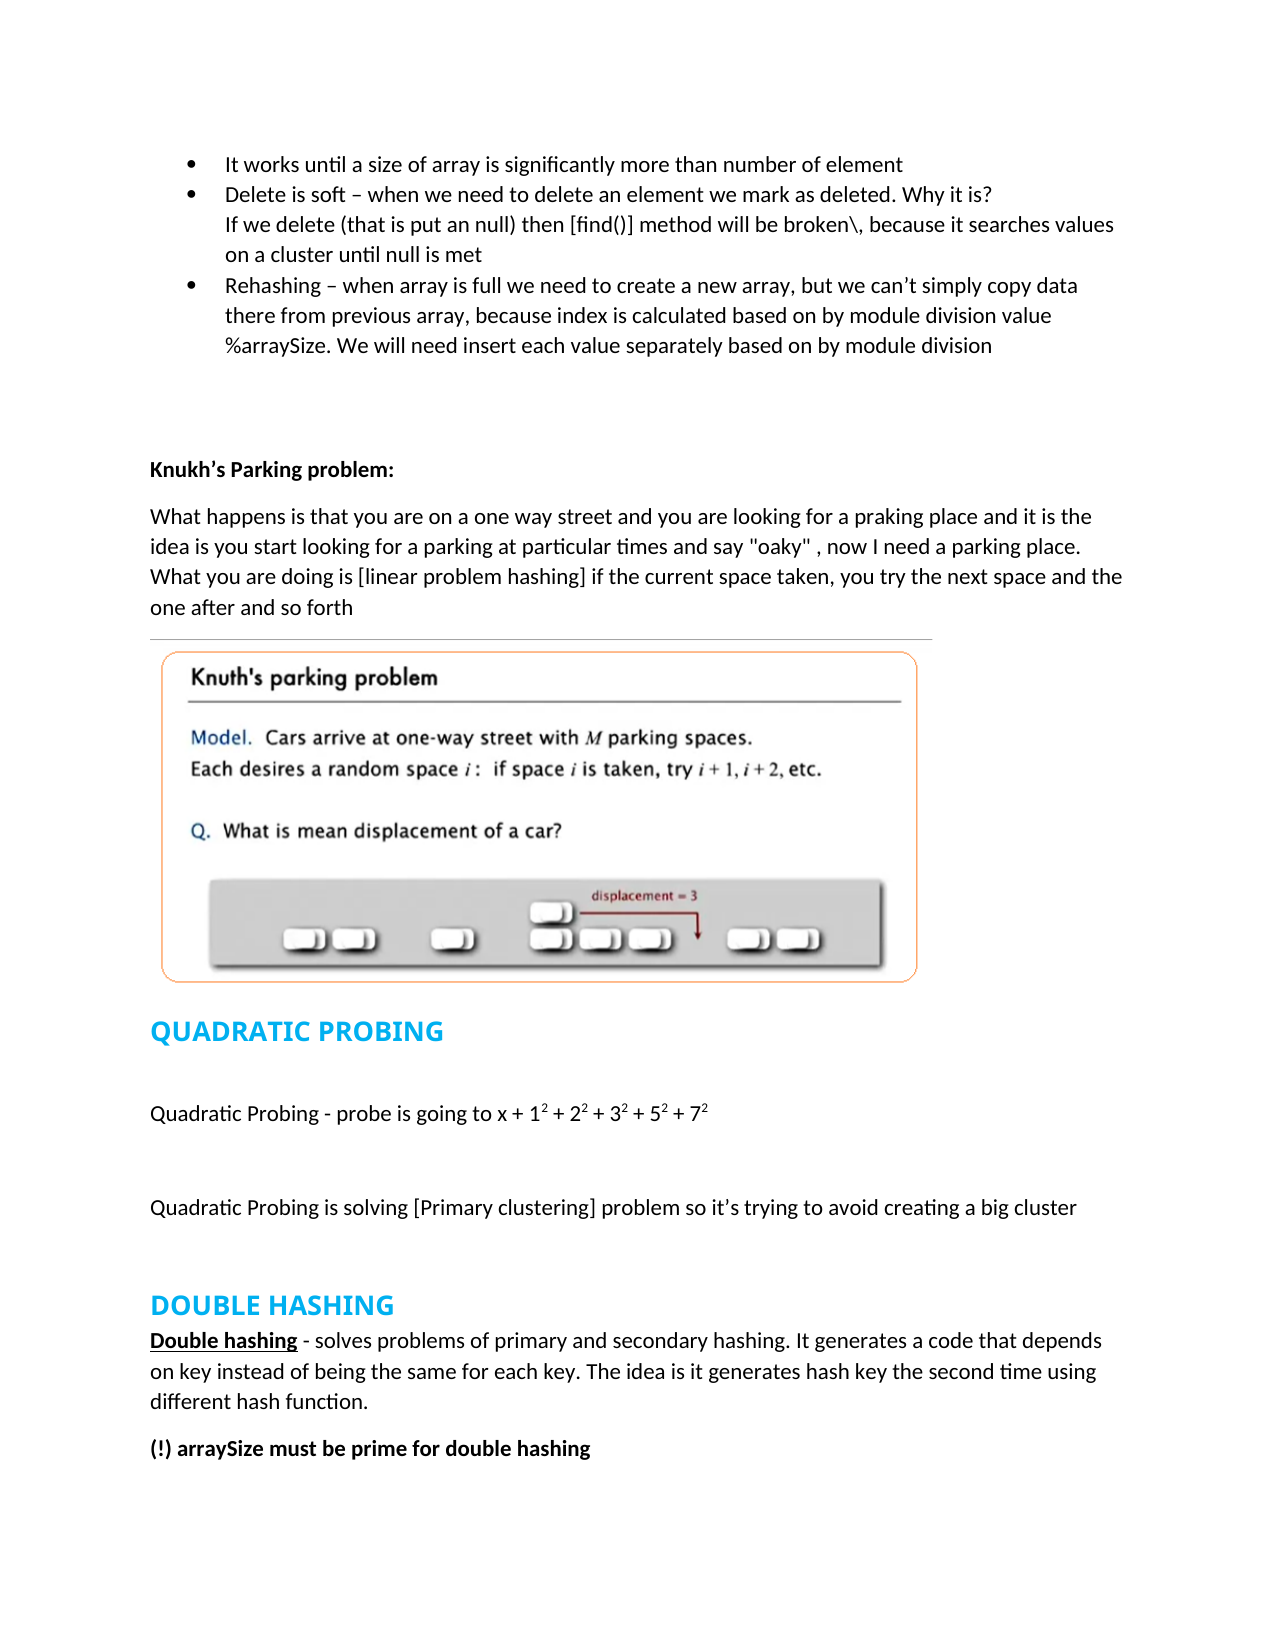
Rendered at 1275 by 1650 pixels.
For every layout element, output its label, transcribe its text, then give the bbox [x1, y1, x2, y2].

list It works until a size of array is significantly more than number of element [187, 150, 1125, 178]
subtitle QUADRATIC PROBING [150, 1013, 1125, 1049]
text What happens is that you are on a one way street and you are looking for a praking place and it is the idea is you start looking for a parking at particular times and say "oaky" , now I need a parking place. What you are doing is [linear problem hashing] if the current space taken, you try the next space and the one after and so forth [150, 502, 1125, 621]
text Quadratic Probing is solving [Primary clustering] problem so it’s trying to avoid creating a big cluster [150, 1193, 1125, 1221]
list If we delete (that is put an null) then [find()] method will be broken\, because it searches values on a cluster until null is met [225, 210, 1125, 269]
picture [150, 639, 933, 994]
text (!) arraySize must be prime for double hashing [150, 1434, 1125, 1462]
text Double hashing - solves problems of primary and secondary hashing. It generates a code that depends on key instead of being the same for each key. The idea is it generates hash key the second time using different hash function. [150, 1327, 1125, 1415]
text Knukh’s Parking problem: [150, 455, 1125, 483]
text Quadratic Probing - probe is going to x + 12 + 22 + 32 + 52 + 72 [150, 1099, 1125, 1127]
list Rehashing – when array is full we need to create a new array, but we can’t simply copy data there from previous array, because index is calculated based on by module division value%arraySize. We will need insert each value separately based on by module division [187, 271, 1125, 359]
subtitle DOUBLE HASHING [150, 1287, 1125, 1324]
list Delete is soft – when we need to delete an element we mark as deleted. Why it is? [187, 180, 1125, 208]
